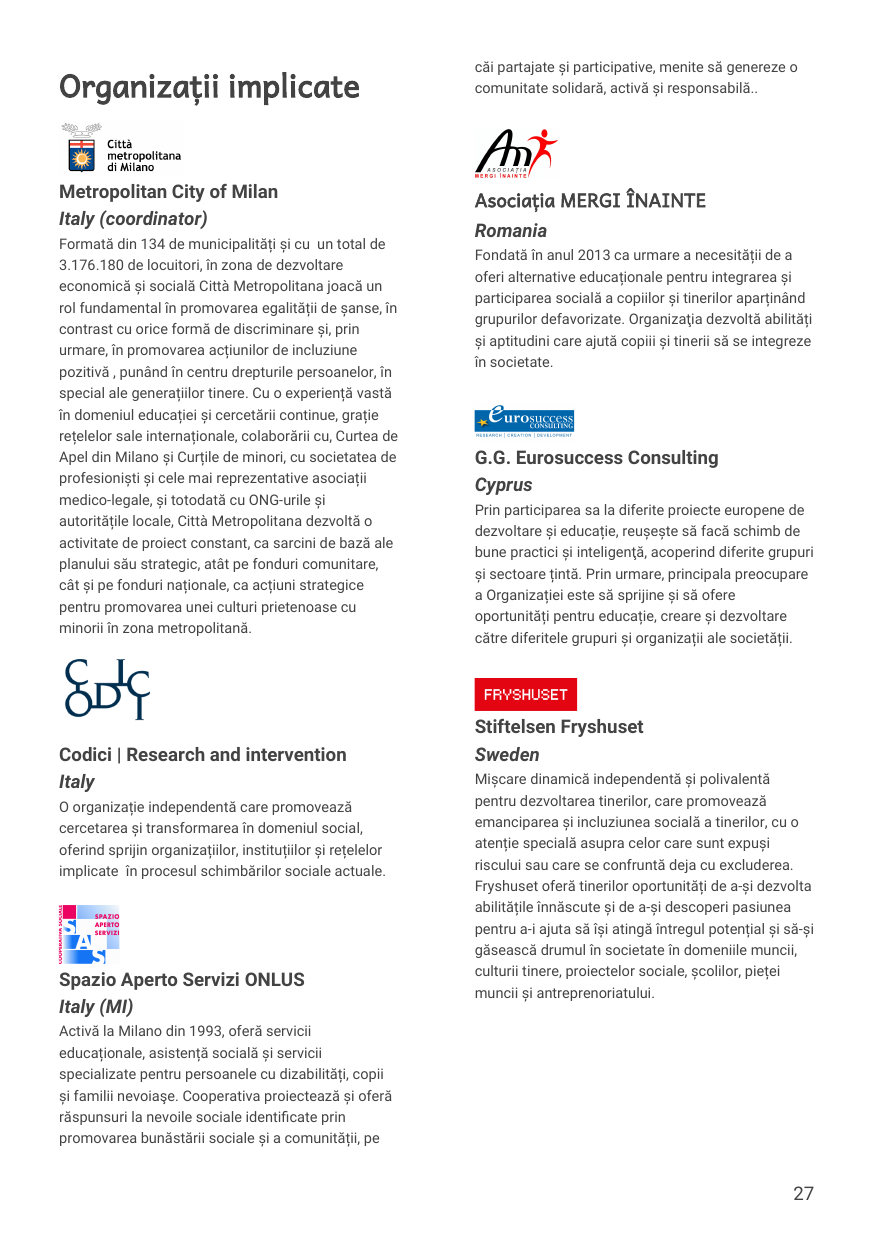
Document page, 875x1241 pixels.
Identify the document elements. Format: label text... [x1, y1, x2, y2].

text G.G. Eurosuccess Consulting Cyprus [474, 403, 814, 496]
text O organizație independentă care promovează cercetarea și transformarea în domeniul social, oferind sprijin organizațiilor, instituțiilor și rețelelor implicate în procesul schimbărilor sociale actuale. [59, 799, 398, 880]
picture [474, 678, 578, 711]
text Mișcare dinamică independentă și polivalentă pentru dezvoltarea tinerilor, care promovează emanciparea și incluziunea socială a tinerilor, cu o atenție specială asupra celor care sunt expuși riscului sau care se confruntă deja cu excluderea. Fryshuset oferă tinerilor oportunități de a-și dezvolta abilitățile înnăscute și de a-și descoperi pasiunea pentru a-i ajuta să își atingă întregul potențial și să-și găsească drumul în societate în domeniile muncii, culturii tinere, proiectelor sociale, școlilor, pieței muncii și antreprenoriatului. [474, 771, 814, 1002]
subtitle Organizații implicate [59, 59, 398, 109]
text Asociația MERGI ÎNAINTE Romania [474, 184, 814, 242]
text Codici | Research and intervention [59, 744, 398, 766]
picture [58, 121, 184, 176]
picture [474, 402, 575, 442]
picture [474, 129, 560, 179]
picture [58, 905, 120, 964]
text Spazio Aperto Servizi ONLUS Italy (MI) [59, 968, 398, 1018]
text Italy [59, 771, 398, 793]
text Italy (coordinator) [59, 208, 398, 230]
text Sweden [474, 744, 814, 766]
text Metropolitan City of Milan [59, 181, 398, 203]
text Activă la Milano din 1993, oferă servicii educaționale, asistență socială și servicii specializate pentru persoanele cu dizabilități, copii și familii nevoiaşe. Cooperativa proiectează și oferă răspunsuri la nevoile sociale identificate prin promovarea bunăstării sociale și a comunității, pe căi partajate și participative, menite să genereze o comunitate solidară, activă și responsabilă.. [59, 1023, 398, 1147]
text Fondată în anul 2013 ca urmare a necesității de a oferi alternative educaționale pentru integrarea și participarea socială a copiilor și tinerilor aparținând grupurilor defavorizate. Organizaţia dezvoltă abilități și aptitudini care ajută copiii și tinerii să se integreze în societate. [474, 247, 814, 371]
picture [58, 641, 156, 739]
text Stiftelsen Fryshuset [474, 716, 814, 738]
text Prin participarea sa la diferite proiecte europene de dezvoltare și educație, reușește să facă schimb de bune practici și inteligenţă, acoperind diferite grupuri și sectoare țintă. Prin urmare, principala preocupare a Organizației este să sprijine și să ofere oportunități pentru educație, creare și dezvoltare către diferitele grupuri și organizații ale societății. [474, 501, 814, 647]
text Formată din 134 de municipalități și cu un total de 3.176.180 de locuitori, în zona de dezvoltare economică și socială Città Metropolitana joacă un rol fundamental în promovarea egalității de șanse, în contrast cu orice formă de discriminare și, prin urmare, în promovarea acțiunilor de incluziune pozitivă , punând în centru drepturile persoanelor, în special ale generațiilor tinere. Cu o experiență vastă în domeniul educației și cercetării continue, grație rețelelor sale internaționale, colaborării cu, Curtea de Apel din Milano și Curțile de minori, cu societatea de profesioniști și cele mai reprezentative asociații medico-legale, și totodată cu ONG-urile și autoritățile locale, Città Metropolitana dezvoltă o activitate de proiect constant, ca sarcini de bază ale planului său strategic, atât pe fonduri comunitare, cât și pe fonduri naționale, ca acțiuni strategice pentru promovarea unei culturi prietenoase cu minorii în zona metropolitană. [59, 236, 398, 637]
